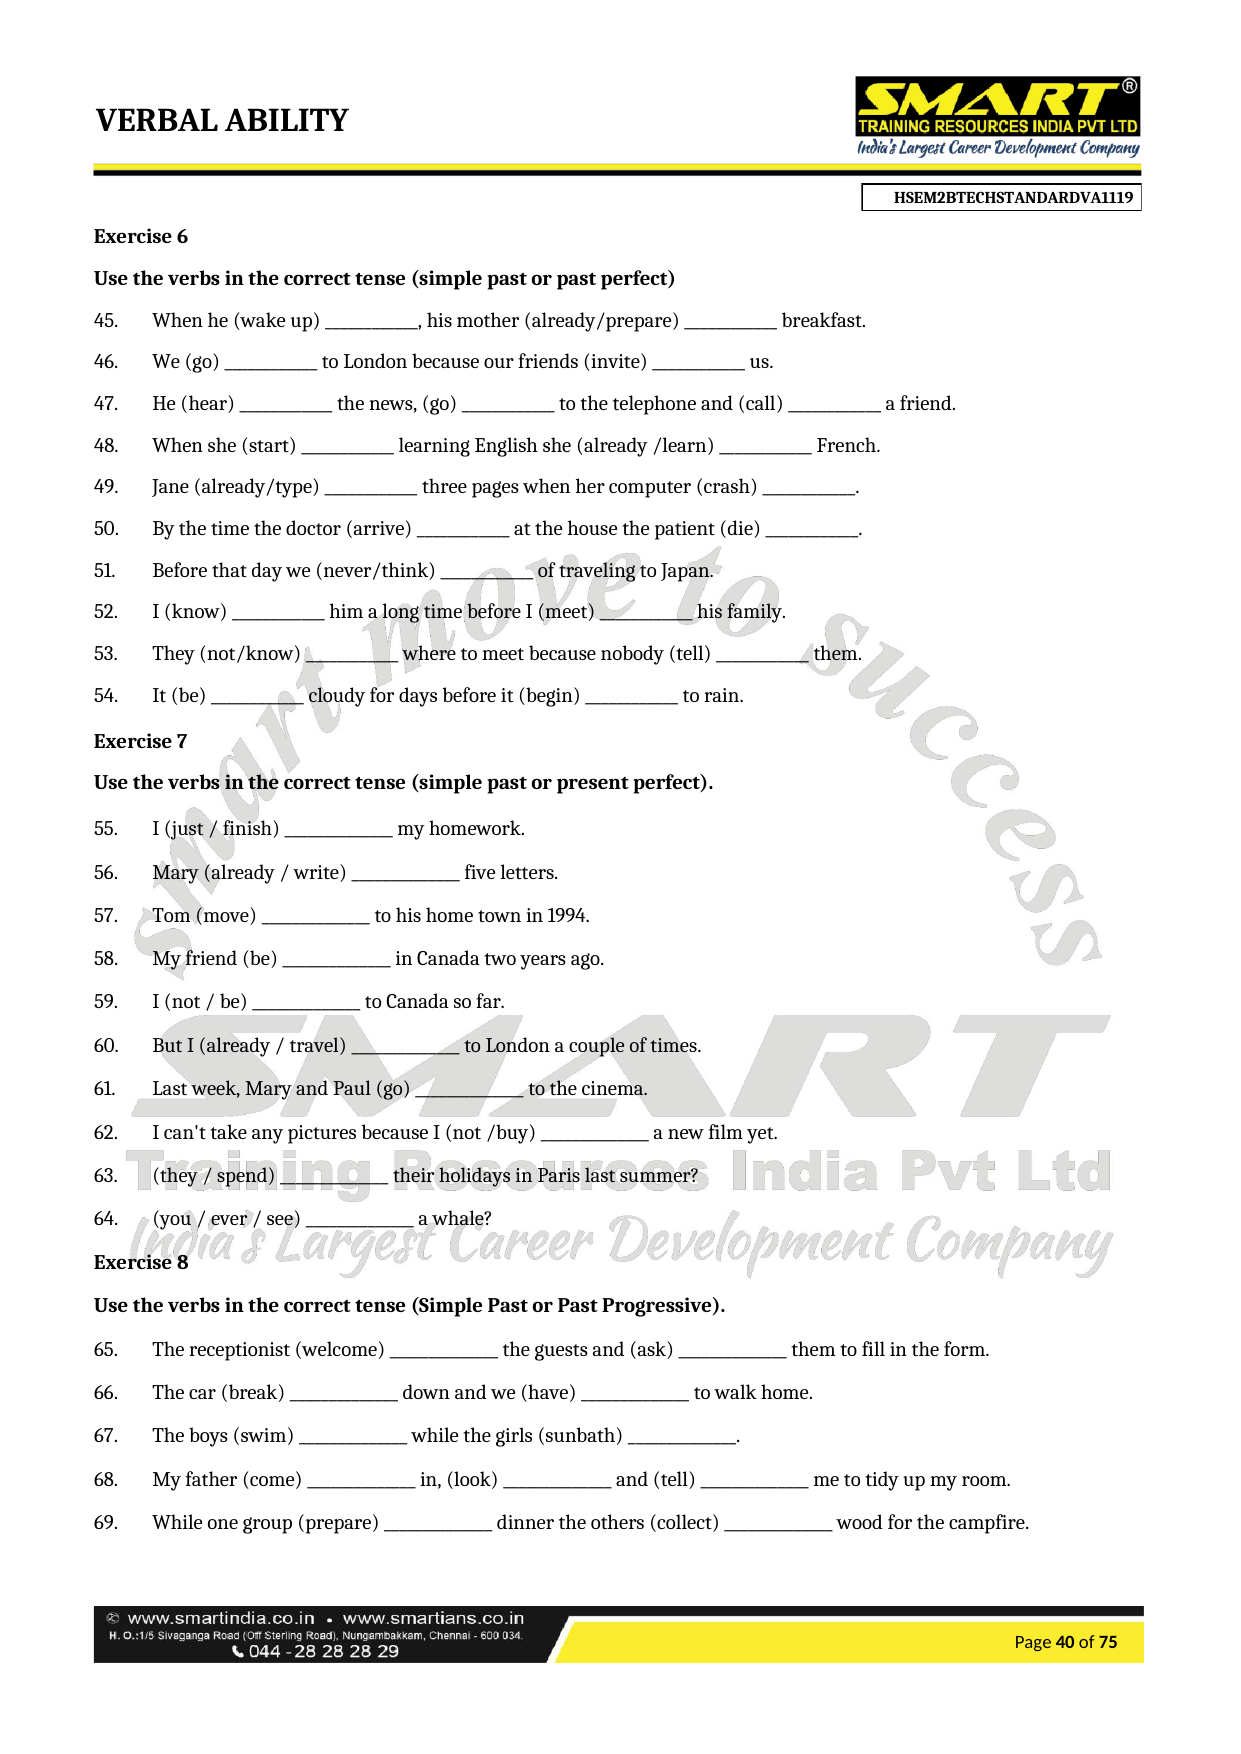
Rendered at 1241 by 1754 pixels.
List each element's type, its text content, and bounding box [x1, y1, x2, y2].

list Tom (move) ______________ to his home town in 1994. [94, 903, 1133, 927]
list I can't take any pictures because I (not /buy) ______________ a new film yet. [94, 1120, 1133, 1144]
list When he (wake up) ____________, his mother (already/prepare) ____________ breakfast. [94, 308, 1133, 332]
list While one group (prepare) ______________ dinner the others (collect) ______________ wood for the campfire. [94, 1511, 1133, 1535]
text Page 40 of 75 [1014, 1630, 1133, 1653]
list (you / ever / see) ______________ a whale? [94, 1207, 1133, 1231]
picture [94, 532, 1144, 1290]
list Mary (already / write) ______________ five letters. [94, 860, 1133, 884]
text Exercise 8 [94, 1251, 1133, 1274]
list I (not / be) ______________ to Canada so far. [94, 990, 1133, 1014]
list Jane (already/type) ____________ three pages when her computer (crash) ____________. [94, 475, 1133, 499]
list (they / spend) ______________ their holidays in Paris last summer? [94, 1164, 1133, 1188]
list I (just / finish) ______________ my homework. [94, 817, 1133, 841]
list It (be) ____________ cloudy for days before it (begin) ____________ to rain. [94, 683, 1133, 707]
text Exercise 7 [94, 729, 1133, 753]
text Exercise 6 [94, 225, 1133, 249]
list Last week, Mary and Paul (go) ______________ to the cinema. [94, 1077, 1133, 1101]
list They (not/know) ____________ where to meet because nobody (tell) ____________ them. [94, 642, 1133, 666]
text Use the verbs in the correct tense (simple past or past perfect) [94, 267, 1133, 291]
list By the time the doctor (arrive) ____________ at the house the patient (die) ____________. [94, 517, 1133, 541]
text Use the verbs in the correct tense (simple past or present perfect). [94, 771, 1133, 795]
list When she (start) ____________ learning English she (already /learn) ____________ French. [94, 433, 1133, 457]
list I (know) ____________ him a long time before I (meet) ____________ his family. [94, 600, 1133, 624]
text Use the verbs in the correct tense (Simple Past or Past Progressive). [94, 1294, 1133, 1318]
list The receptionist (welcome) ______________ the guests and (ask) ______________ them to fill in the form. [94, 1337, 1133, 1361]
picture [80, 75, 1142, 182]
list Before that day we (never/think) ____________ of traveling to Japan. [94, 558, 1133, 582]
text HSEM2BTECHSTANDARDVA1119 [94, 188, 1133, 207]
text VERBAL ABILITY [96, 101, 1133, 139]
list We (go) ____________ to London because our friends (invite) ____________ us. [94, 350, 1133, 374]
list The car (break) ______________ down and we (have) ______________ to walk home. [94, 1381, 1133, 1405]
list The boys (swim) ______________ while the girls (sunbath) ______________. [94, 1424, 1133, 1448]
list He (hear) ____________ the news, (go) ____________ to the telephone and (call) ____________ a friend. [94, 392, 1133, 416]
list My father (come) ______________ in, (look) ______________ and (tell) ______________ me to tidy up my room. [94, 1468, 1133, 1492]
picture [861, 183, 1142, 211]
list But I (already / travel) ______________ to London a couple of times. [94, 1034, 1133, 1058]
list My friend (be) ______________ in Canada two years ago. [94, 947, 1133, 971]
picture [93, 1606, 1144, 1663]
